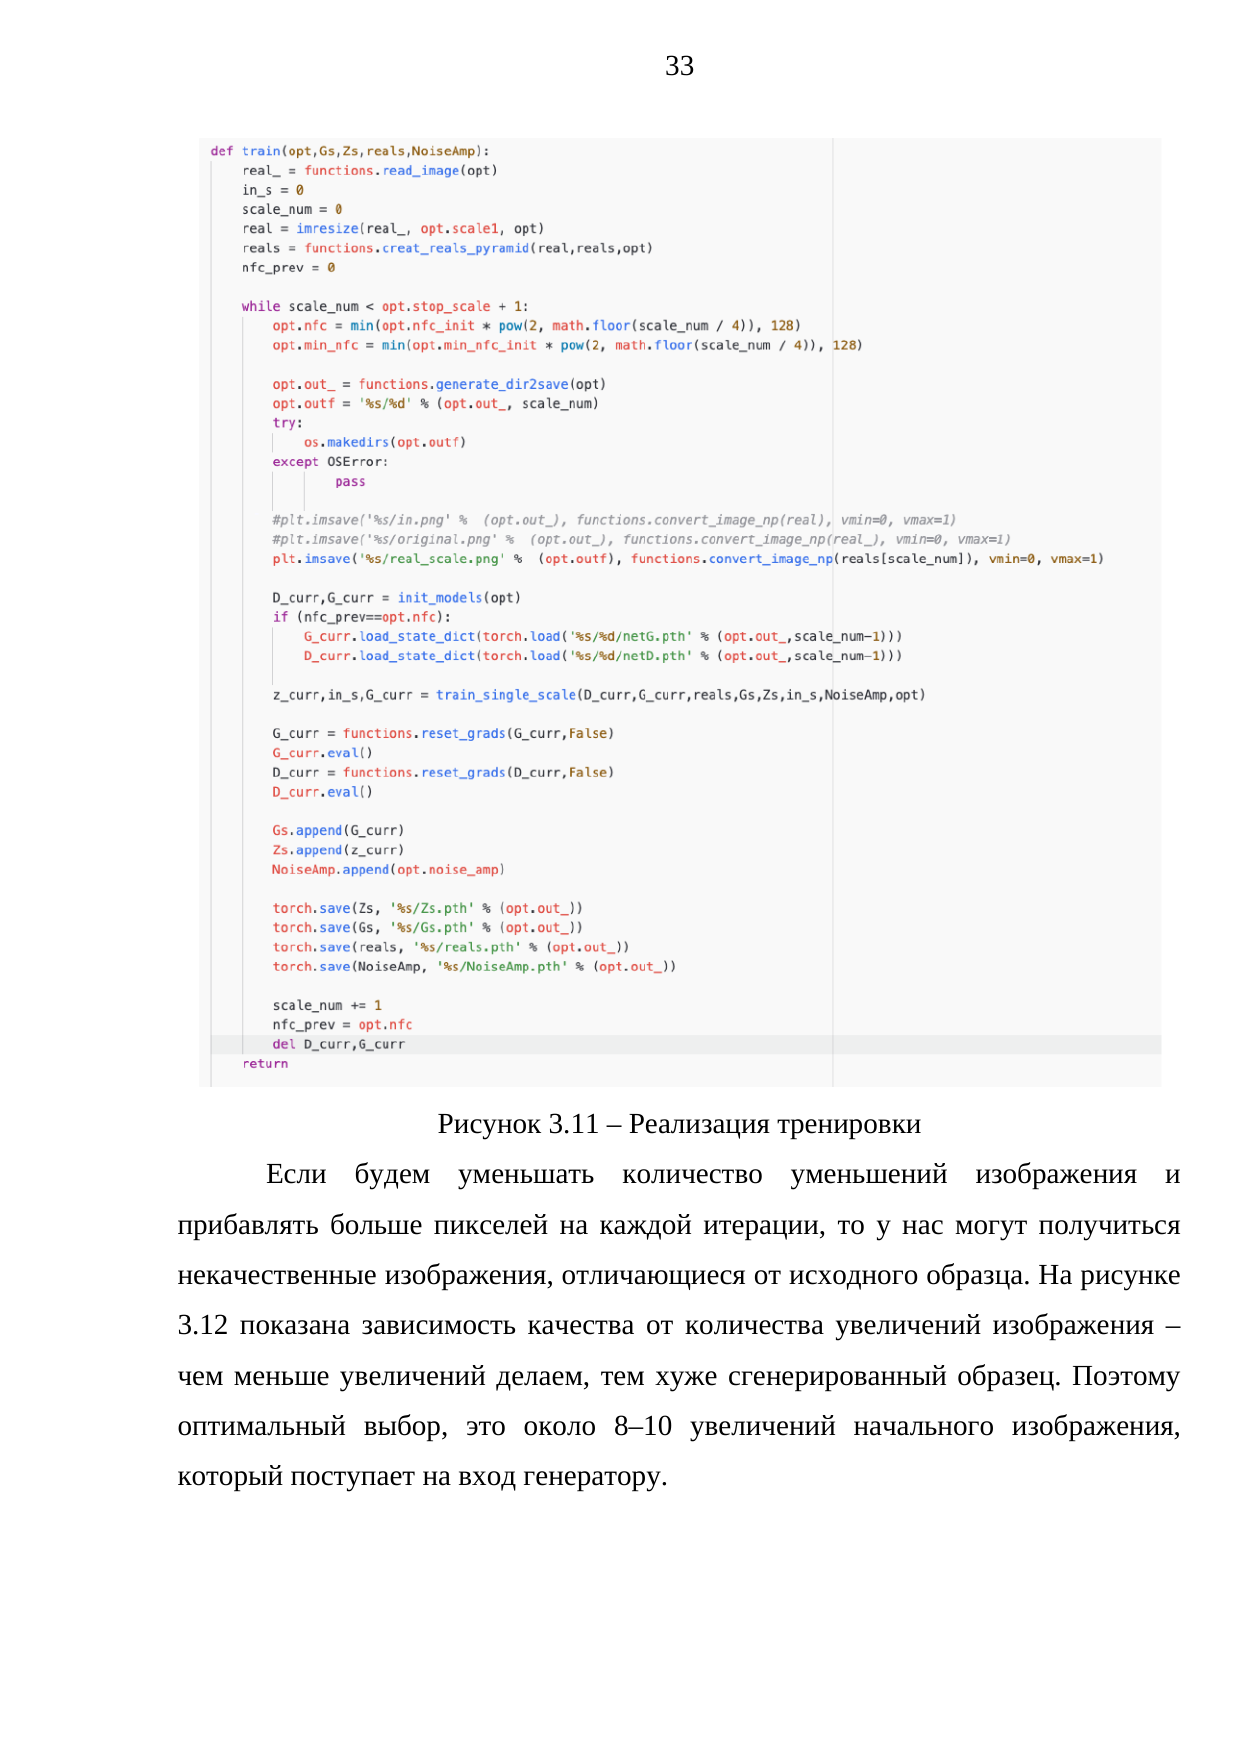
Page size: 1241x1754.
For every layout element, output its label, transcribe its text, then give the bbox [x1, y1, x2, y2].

text Рисунок 3.11 – Реализация тренировки [177, 1106, 1182, 1140]
picture [197, 126, 1162, 1090]
text Если будем уменьшать количество уменьшений изображения и прибавлять больше пикселей на каждой итерации, то у нас могут получиться некачественные изображения, отличающиеся от исходного образца. На рисунке 3.12 показана зависимость качества от количества увеличений изображения – чем меньше увеличений делаем, тем хуже сгенерированный образец. Поэтому оптимальный выбор, это около 8–10 увеличений начального изображения, который поступает на вход генератору. [177, 1156, 1182, 1492]
